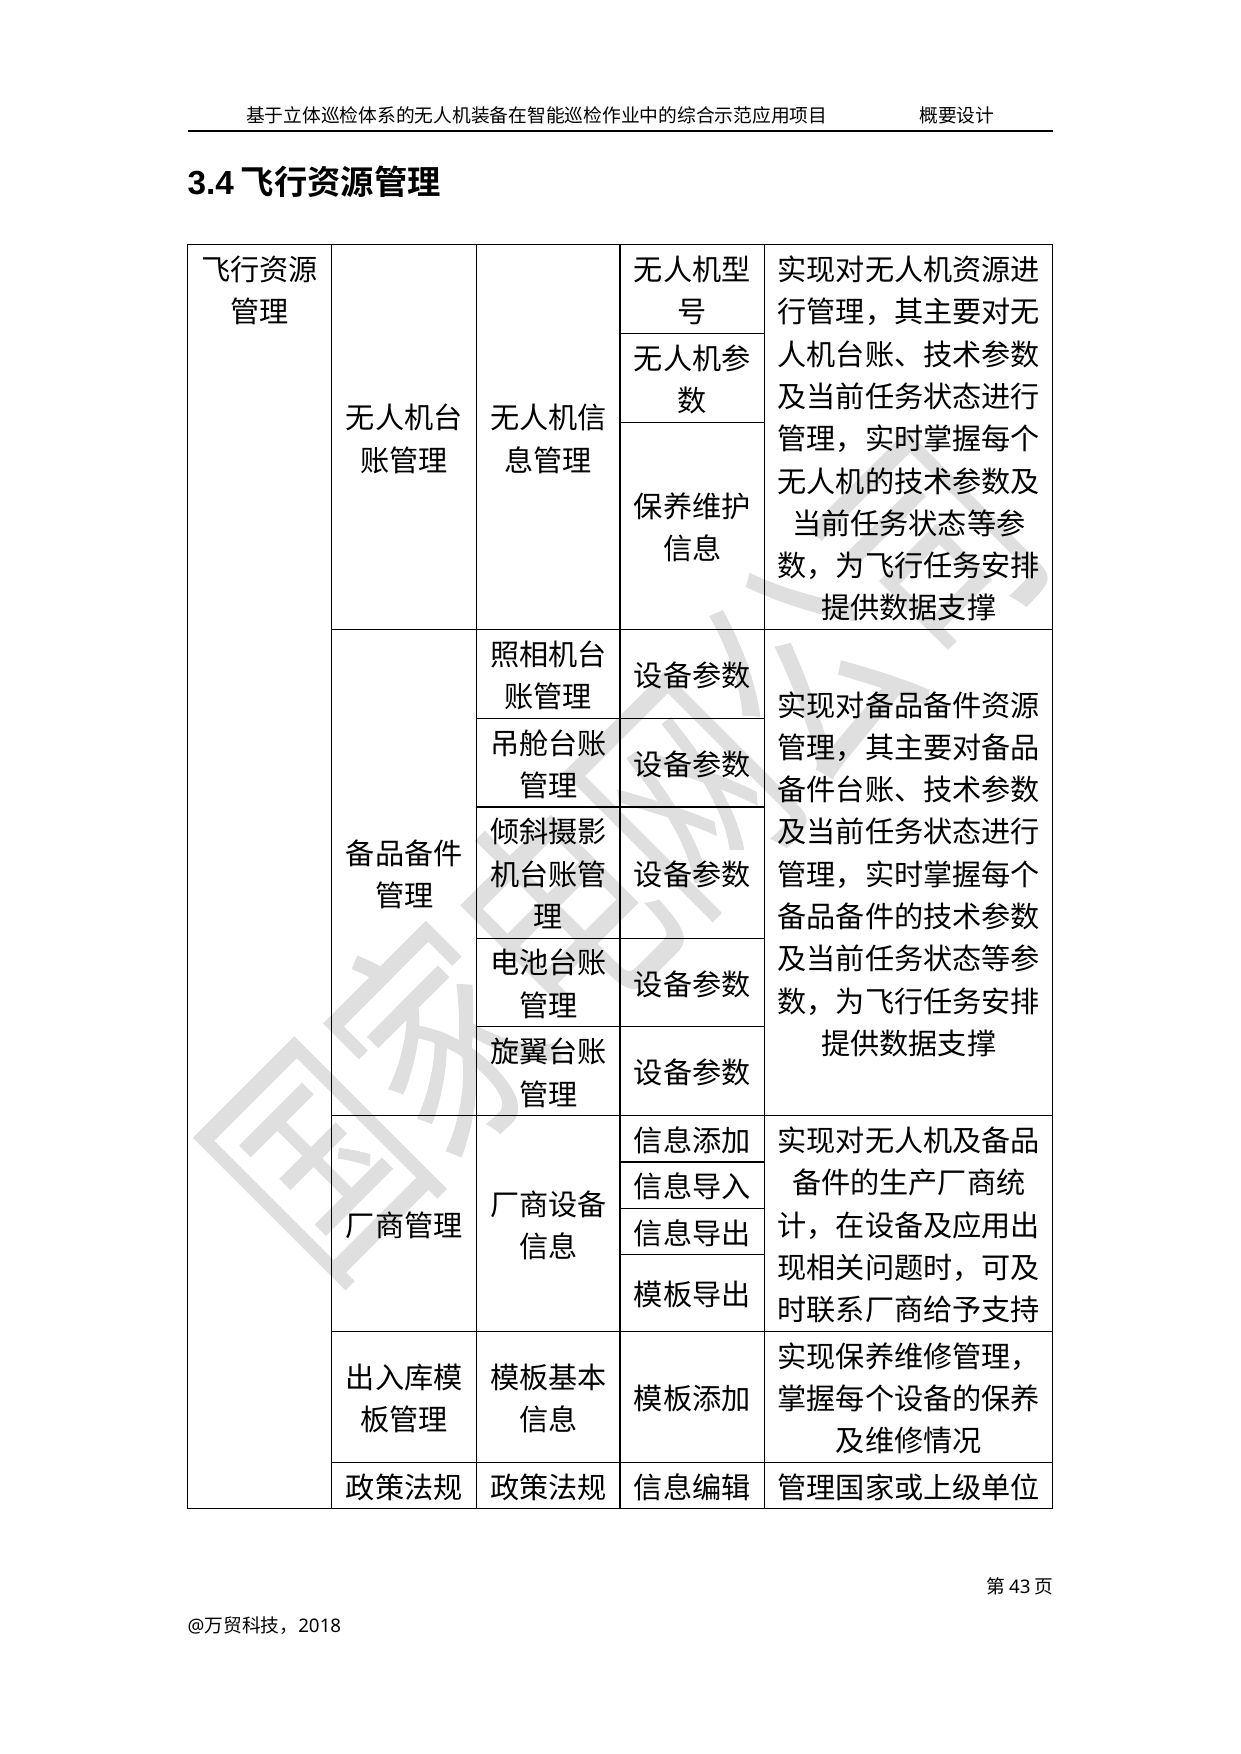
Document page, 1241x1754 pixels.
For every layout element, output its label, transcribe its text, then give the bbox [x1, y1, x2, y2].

table_cell 备品备件管理 [332, 630, 476, 1115]
table_header 无人机信息管理 [477, 245, 619, 629]
table_cell 模板添加 [621, 1332, 764, 1462]
table_cell 政策法规信息概览 [477, 1463, 619, 1508]
table_cell 实现对备品备件资源管理，其主要对备品备件台账、技术参数及当前任务状态进行管理，实时掌握每个备品备件的技术参数及当前任务状态等参数，为飞行任务安排提供数据支撑 [765, 630, 1052, 1115]
table_cell 实现对无人机及备品备件的生产厂商统计，在设备及应用出现相关问题时，可及时联系厂商给予支持 [765, 1116, 1052, 1331]
table_cell 旋翼台账管理 [477, 1027, 619, 1115]
table_cell 吊舱台账管理 [477, 719, 619, 806]
table_cell 倾斜摄影机台账管理 [477, 808, 619, 937]
table_cell 厂商设备信息 [477, 1116, 619, 1331]
table_cell 信息导入 [621, 1163, 764, 1208]
table_cell 政策法规管理 [332, 1463, 476, 1508]
table_header 飞行资源管理 [188, 245, 331, 1508]
table_cell 设备参数 [621, 630, 764, 718]
table_cell 出入库模板管理 [332, 1332, 476, 1462]
table_cell 信息编辑 [621, 1463, 764, 1508]
table_cell 模板导出 [621, 1255, 764, 1331]
table_cell 信息添加 [621, 1116, 764, 1161]
table_cell 设备参数 [621, 939, 764, 1026]
table_cell 设备参数 [621, 808, 764, 937]
table_cell 厂商管理 [332, 1116, 476, 1331]
table_cell 照相机台账管理 [477, 630, 619, 718]
table_cell 设备参数 [621, 719, 764, 806]
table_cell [765, 1463, 1052, 1508]
table_cell 实现保养维修管理，掌握每个设备的保养及维修情况 [765, 1332, 1052, 1462]
table_cell 模板基本信息 [477, 1332, 619, 1462]
subtitle 3.4飞行资源管理 [187, 156, 1053, 204]
table_header 无人机型号 [621, 245, 764, 333]
table_header 无人机台账管理 [332, 245, 476, 629]
table_cell 信息导出 [621, 1209, 764, 1254]
table_cell 无人机参数 [621, 334, 764, 422]
table_cell 电池台账管理 [477, 939, 619, 1026]
table_cell 设备参数 [621, 1027, 764, 1115]
table_header 实现对无人机资源进行管理，其主要对无人机台账、技术参数及当前任务状态进行管理，实时掌握每个无人机的技术参数及当前任务状态等参数，为飞行任务安排提供数据支撑 [765, 245, 1052, 629]
table_cell 保养维护信息 [621, 423, 764, 629]
